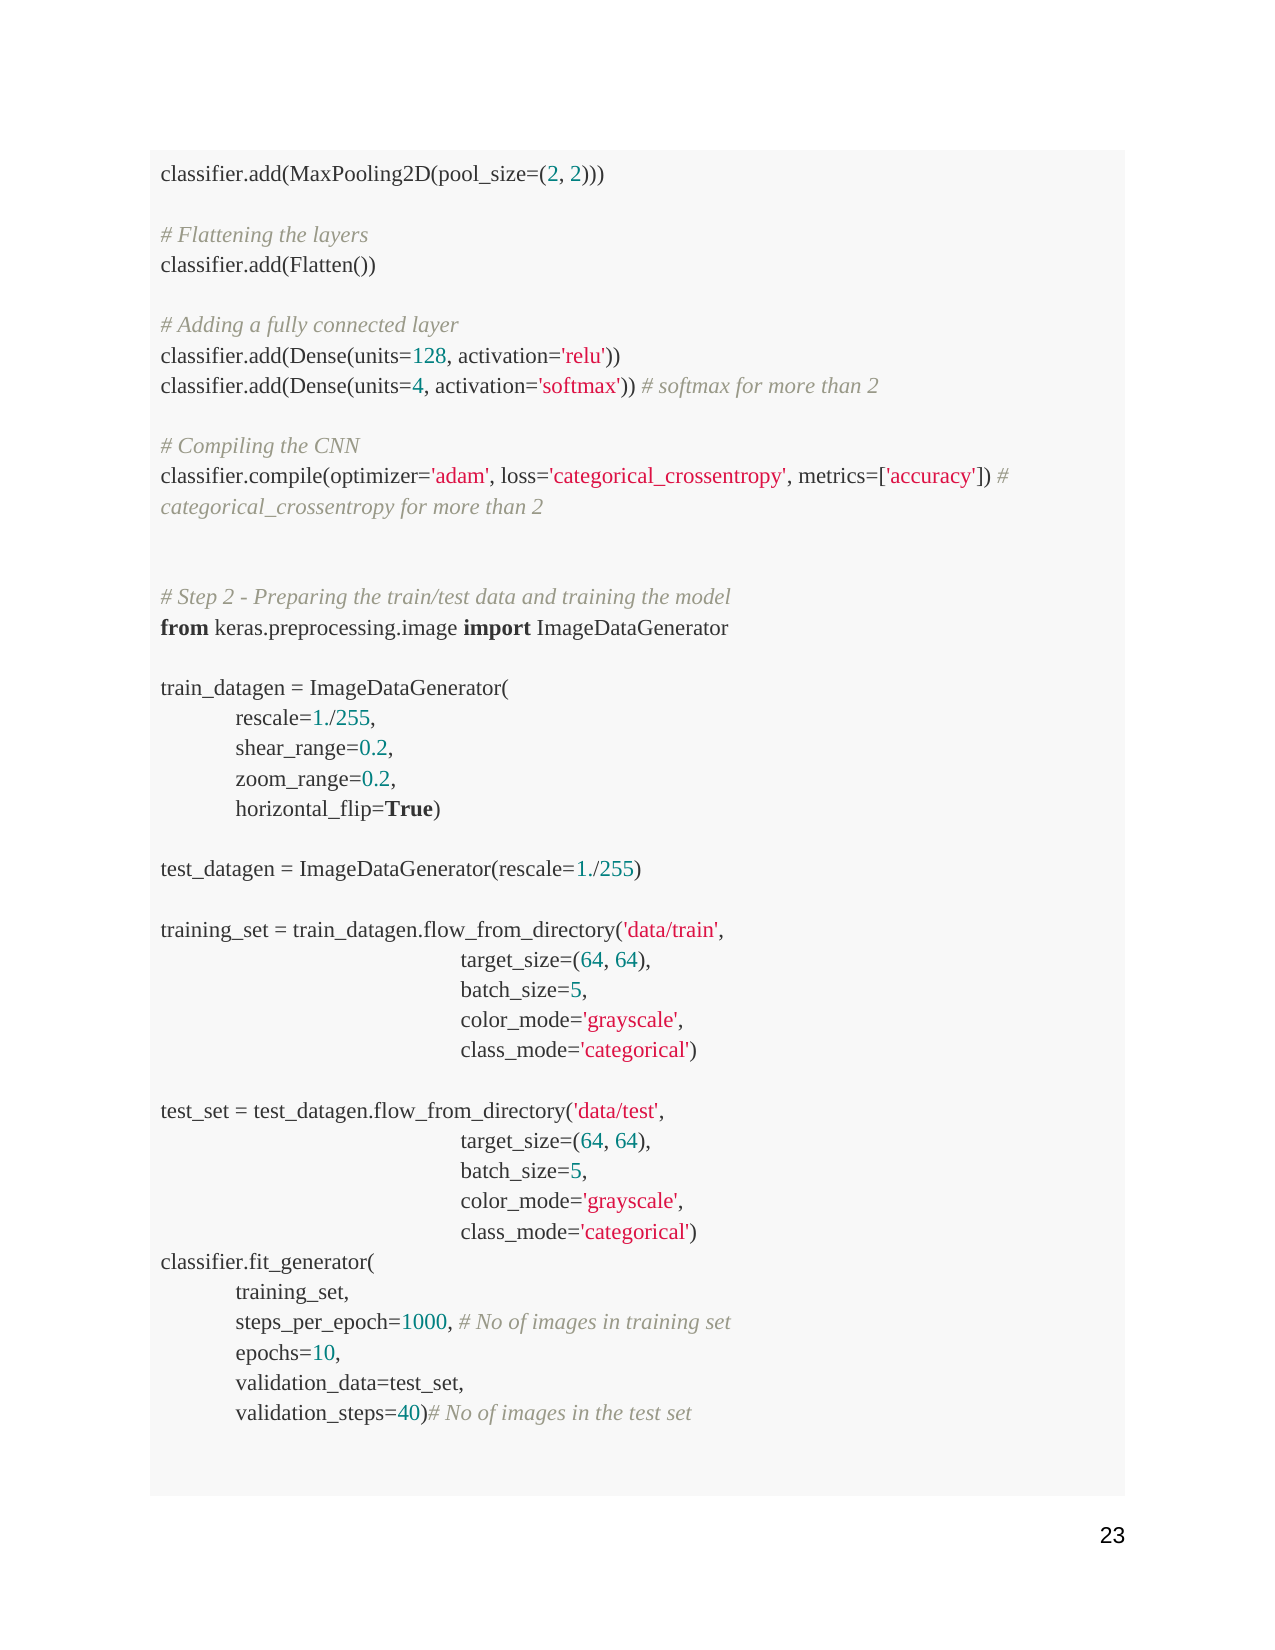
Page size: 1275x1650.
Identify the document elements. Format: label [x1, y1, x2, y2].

table_header [150, 150, 1125, 1496]
